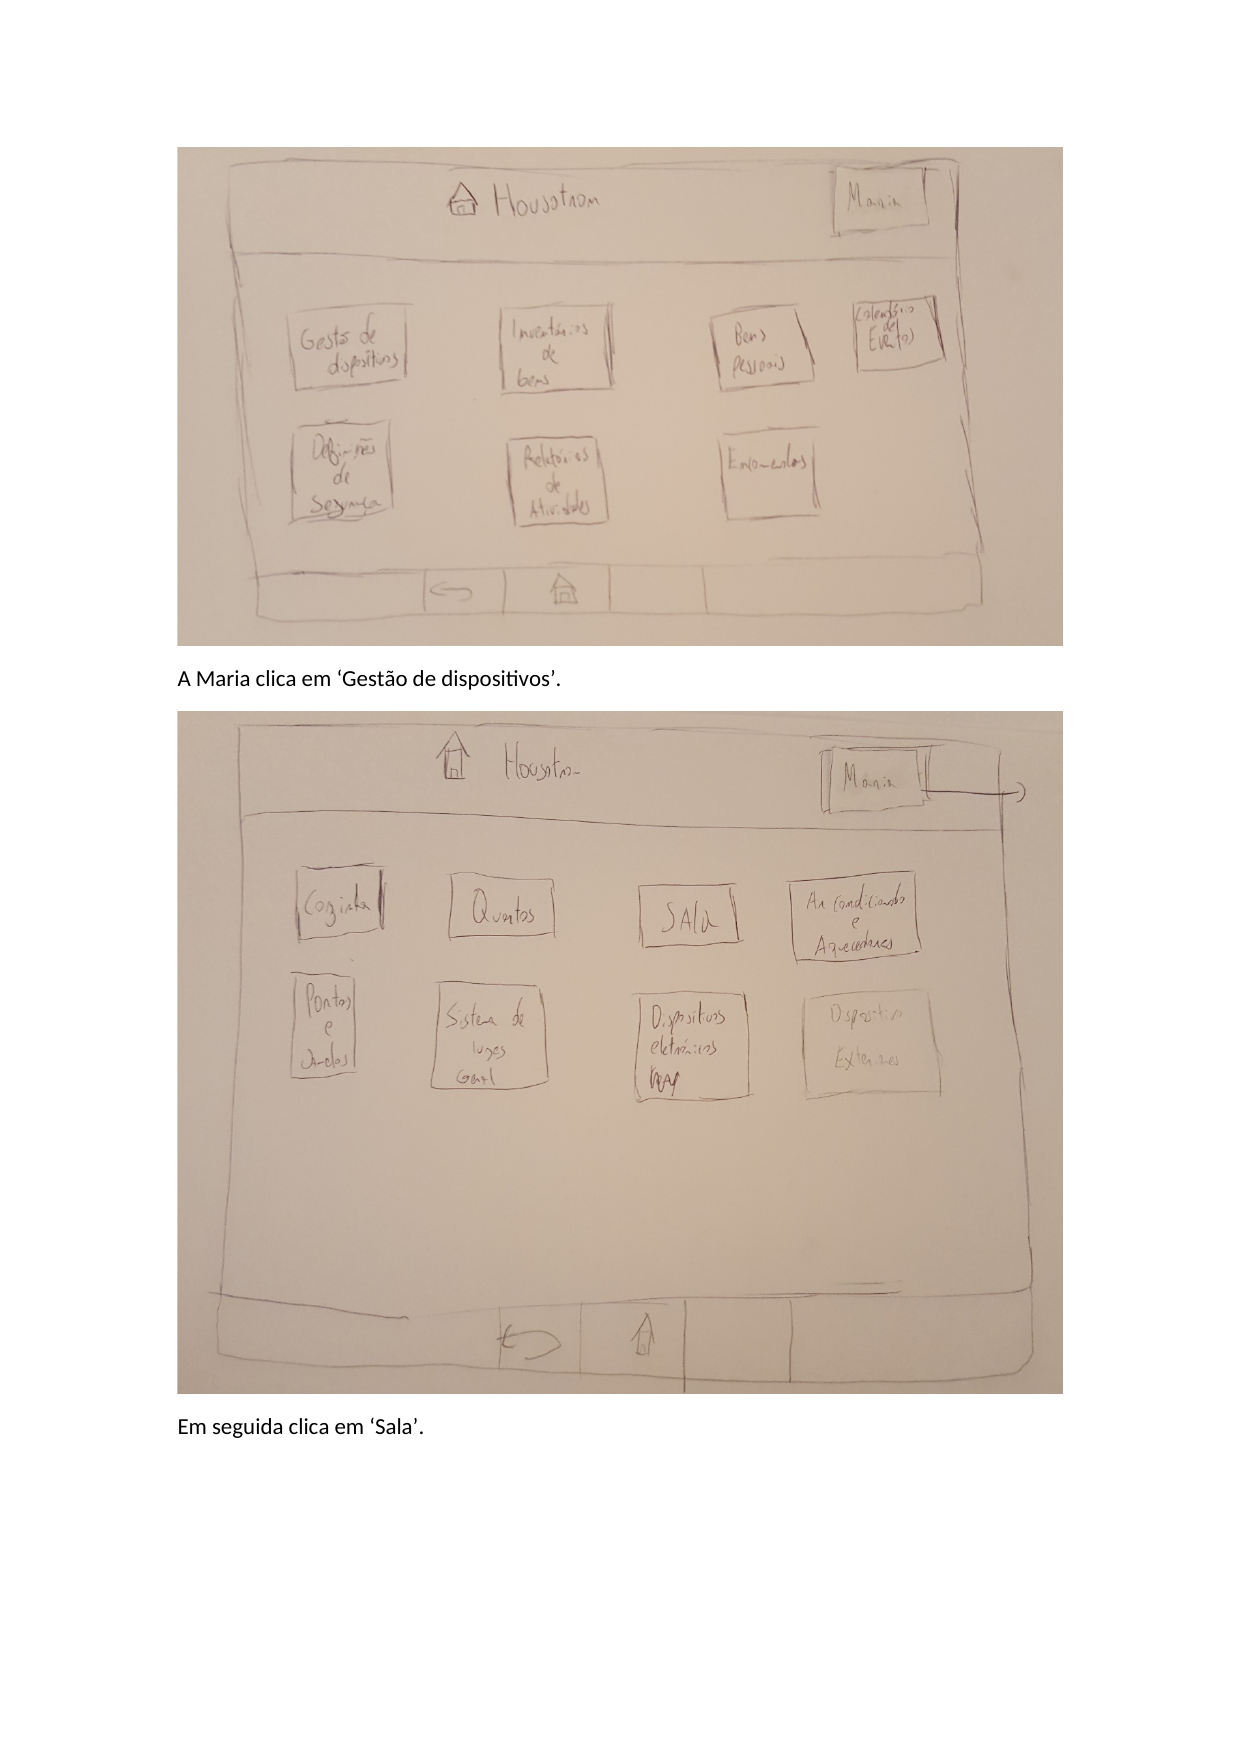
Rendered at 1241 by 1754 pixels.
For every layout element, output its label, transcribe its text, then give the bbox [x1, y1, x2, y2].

text Em seguida clica em ‘Sala’. [177, 1412, 1063, 1440]
picture [177, 147, 1063, 646]
text A Maria clica em ‘Gestão de dispositivos’. [177, 664, 1063, 692]
picture [177, 711, 1063, 1394]
